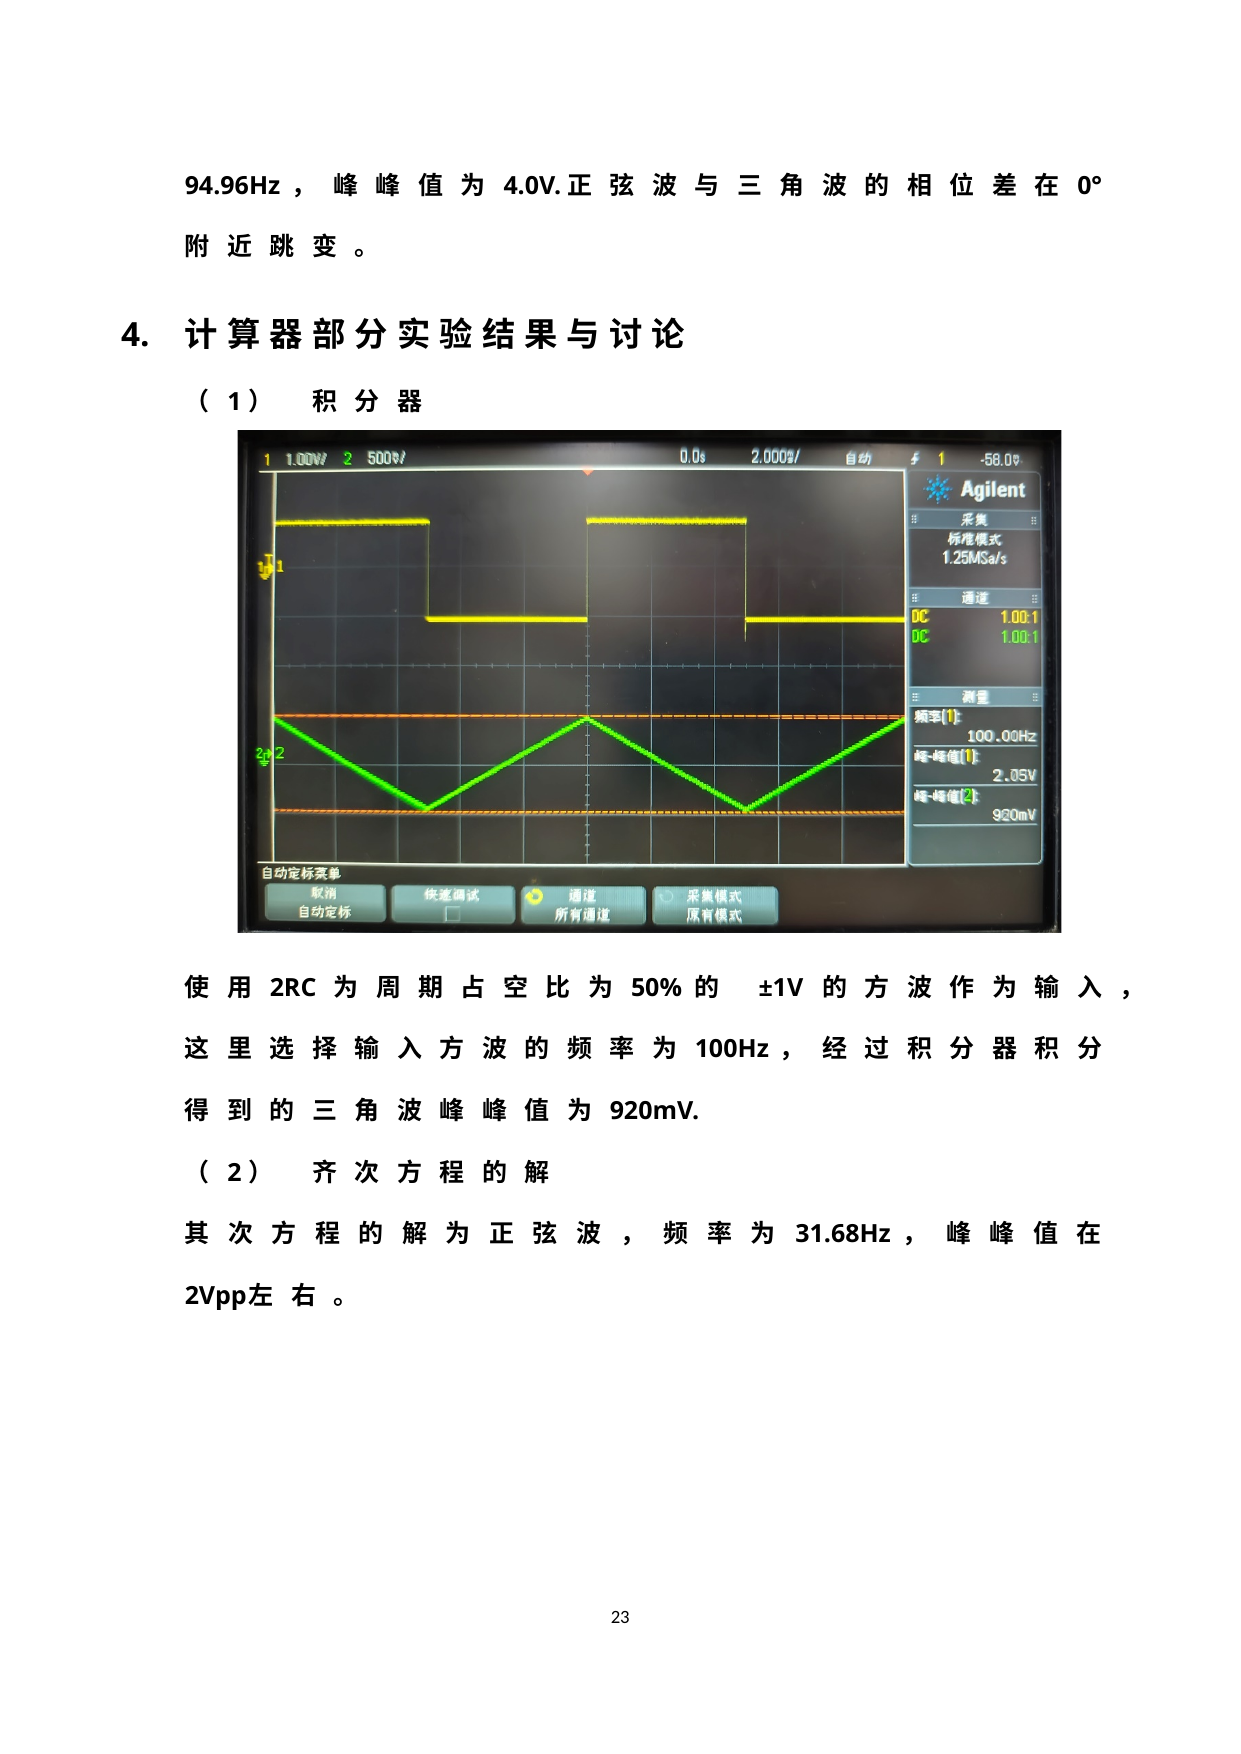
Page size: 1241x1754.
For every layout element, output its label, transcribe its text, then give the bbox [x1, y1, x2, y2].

list 齐次方程的解 [164, 1139, 1119, 1201]
title 计算器部分实验结果与讨论 [121, 301, 1119, 362]
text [164, 152, 1119, 276]
text 使用2RC为周期占空比为50%的 ±1V的方波作为输入，这里选择输入方波的频率为100Hz，经过积分器积分得到的三角波峰峰值为920mV. [164, 954, 1119, 1139]
list 积分器 [164, 369, 1119, 430]
picture [237, 430, 1062, 933]
text 其次方程的解为正弦波，频率为31.68Hz，峰峰值在2Vpp左右。 [164, 1201, 1119, 1324]
